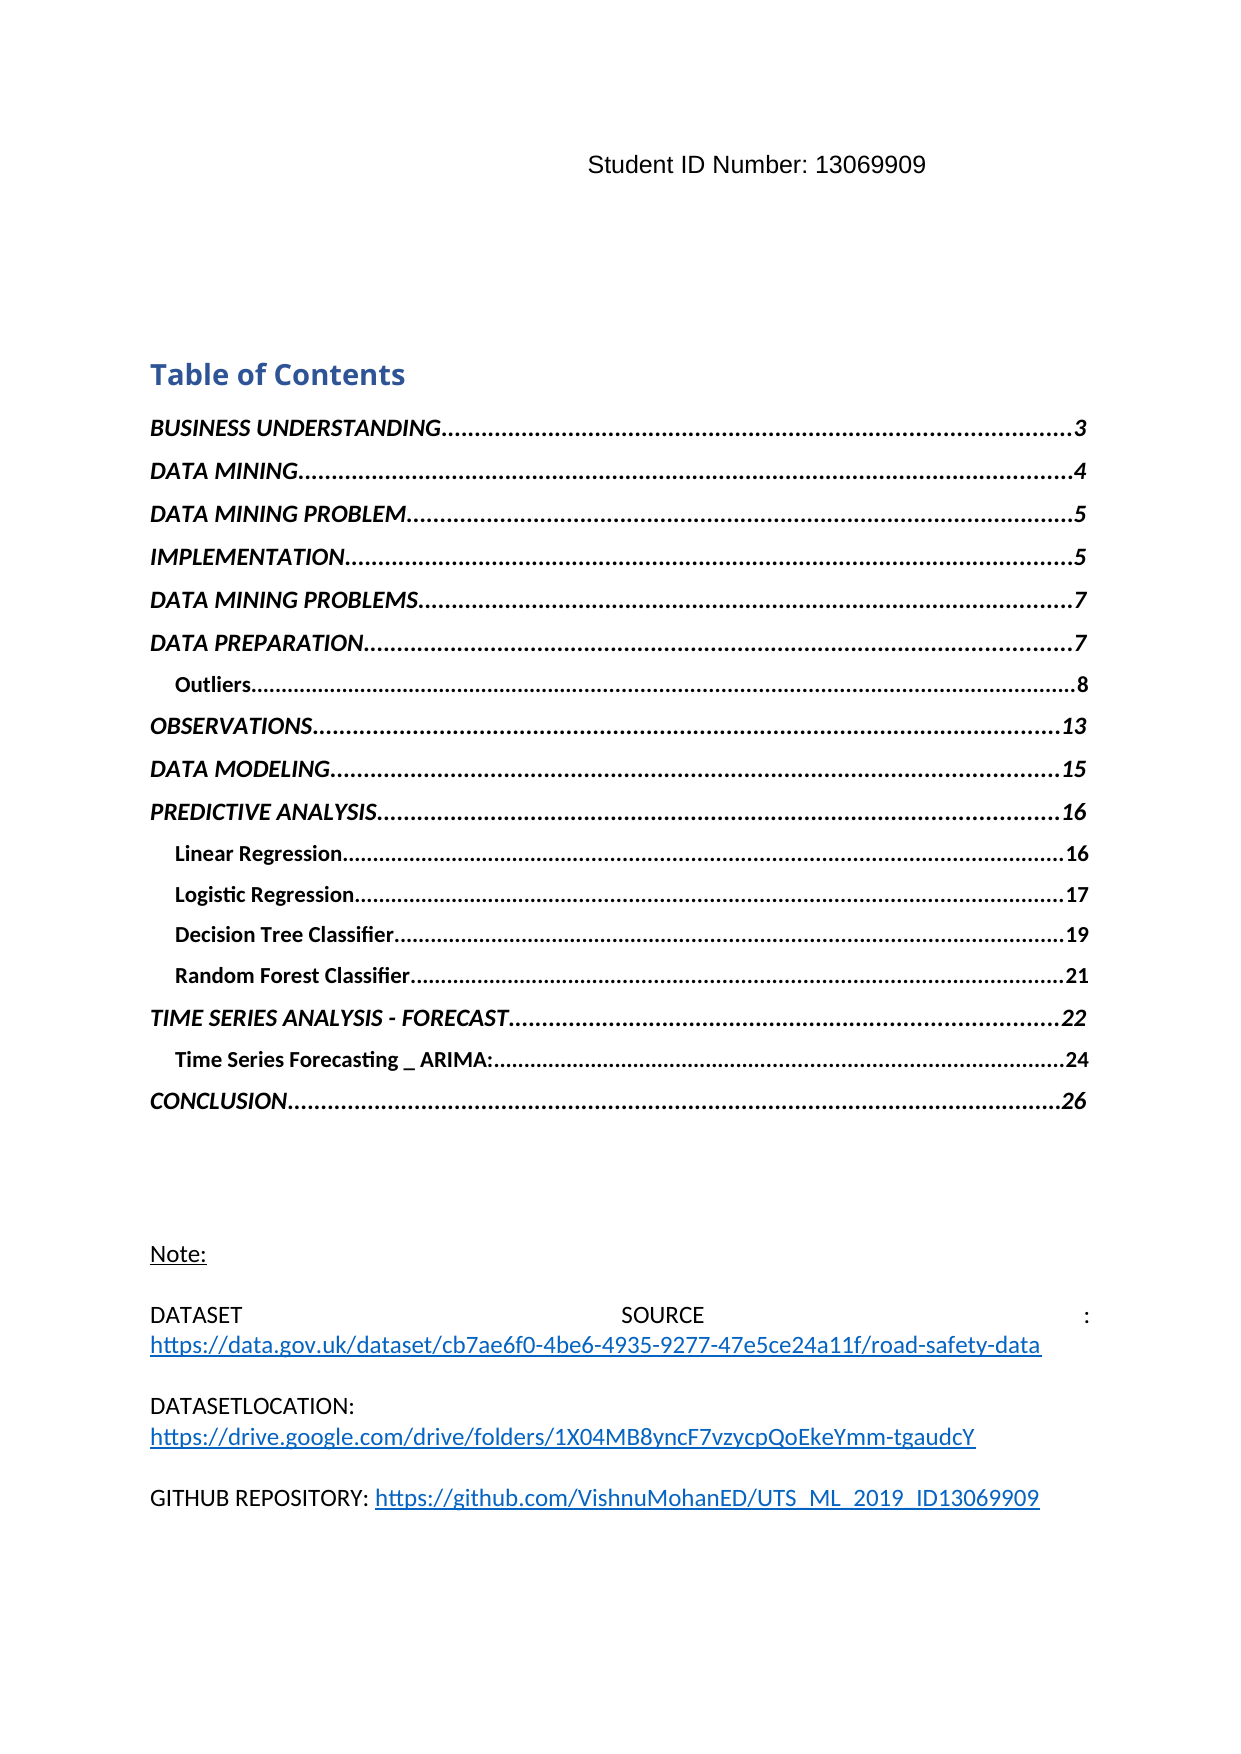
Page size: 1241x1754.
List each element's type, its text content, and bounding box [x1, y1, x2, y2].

text Note: [150, 1238, 1090, 1268]
text DATASETLOCATION: https://drive.google.com/drive/folders/1X04MB8yncF7vzycpQoEkeYmm-tgaudcY [150, 1390, 1090, 1451]
text GITHUB REPOSITORY: https://github.com/VishnuMohanED/UTS_ML_2019_ID13069909 [150, 1482, 1090, 1512]
text Student ID Number: 13069909 [150, 150, 1090, 179]
text DATASET SOURCE : https://data.gov.uk/dataset/cb7ae6f0-4be6-4935-9277-47e5ce24a11f/road-safety-data [150, 1299, 1090, 1360]
